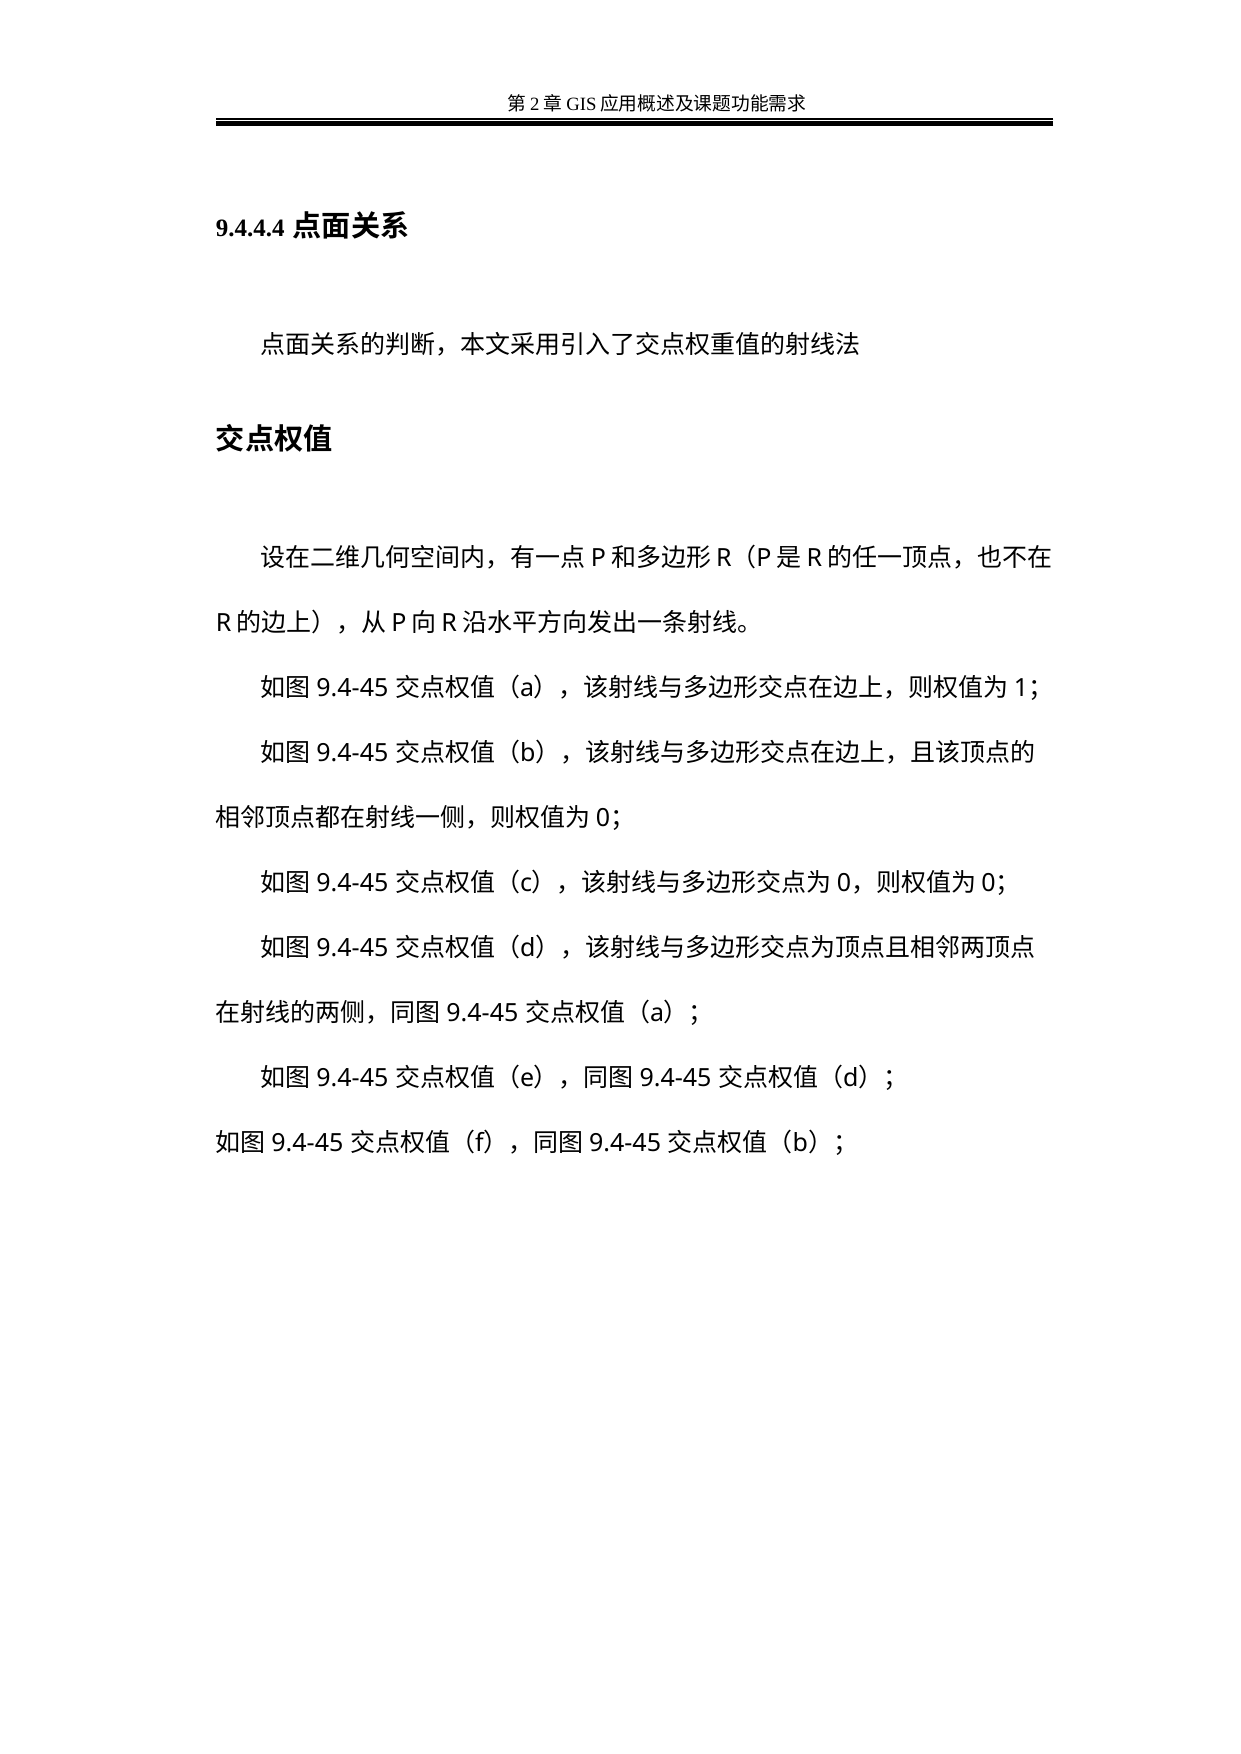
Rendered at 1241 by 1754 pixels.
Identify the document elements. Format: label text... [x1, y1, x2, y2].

subtitle 点面关系 [216, 191, 1053, 256]
text 点面关系的判断，本文采用引入了交点权重值的射线法 [216, 310, 1053, 375]
subtitle 交点权值 [216, 404, 1053, 469]
text 设在二维几何空间内，有一点P和多边形R（P是R的任一顶点，也不在R的边上），从P向R沿水平方向发出一条射线。 [216, 523, 1053, 653]
